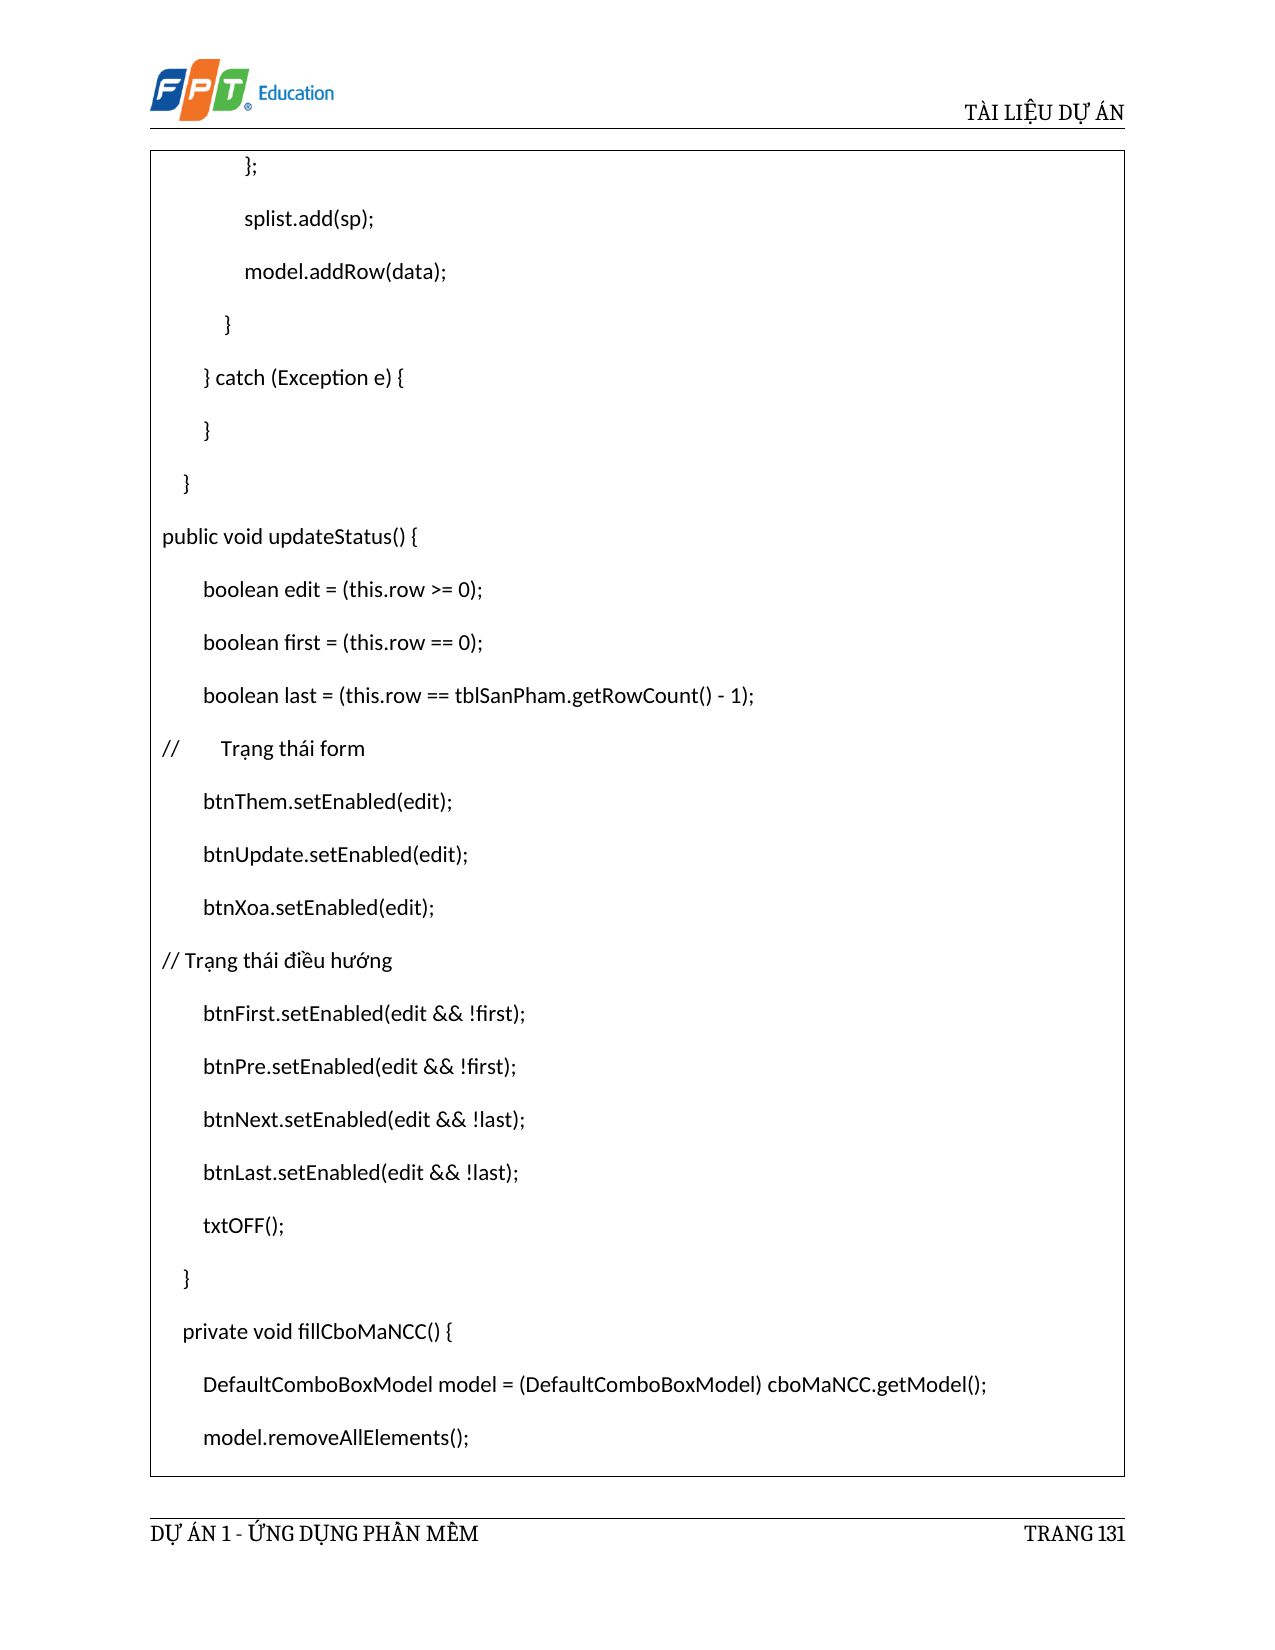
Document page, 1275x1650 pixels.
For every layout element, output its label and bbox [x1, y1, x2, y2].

picture [150, 59, 336, 121]
table_header [151, 151, 1124, 1476]
